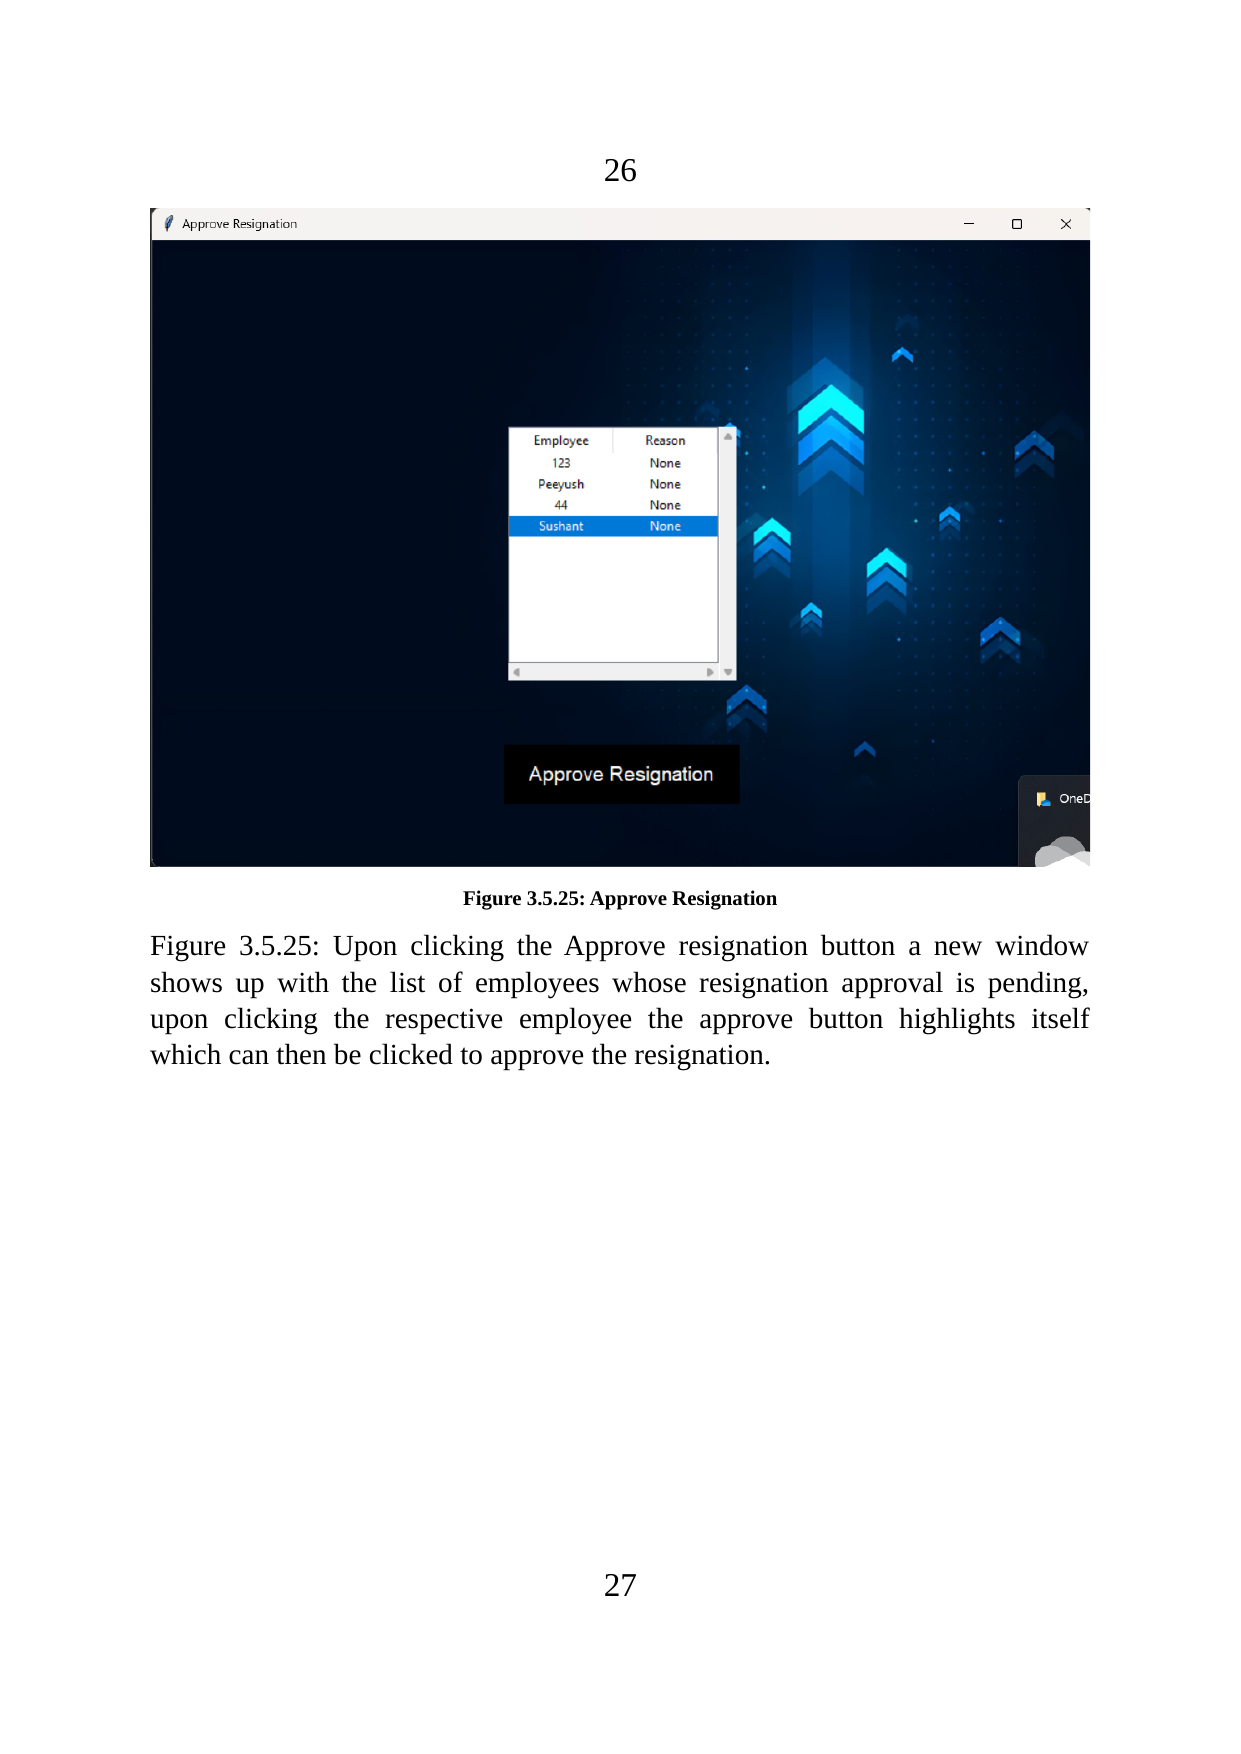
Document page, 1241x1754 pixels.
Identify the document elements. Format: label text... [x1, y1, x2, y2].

text Figure 3.5.25: Approve Resignation [150, 886, 1090, 910]
text Figure 3.5.25: Upon clicking the Approve resignation button a new window shows up with the list of employees whose resignation approval is pending, upon clicking the respective employee the approve button highlights itself which can then be clicked to approve the resignation. [150, 928, 1090, 1071]
text 26 [150, 150, 1090, 188]
picture [150, 208, 1091, 867]
text 27 [150, 1565, 1090, 1603]
